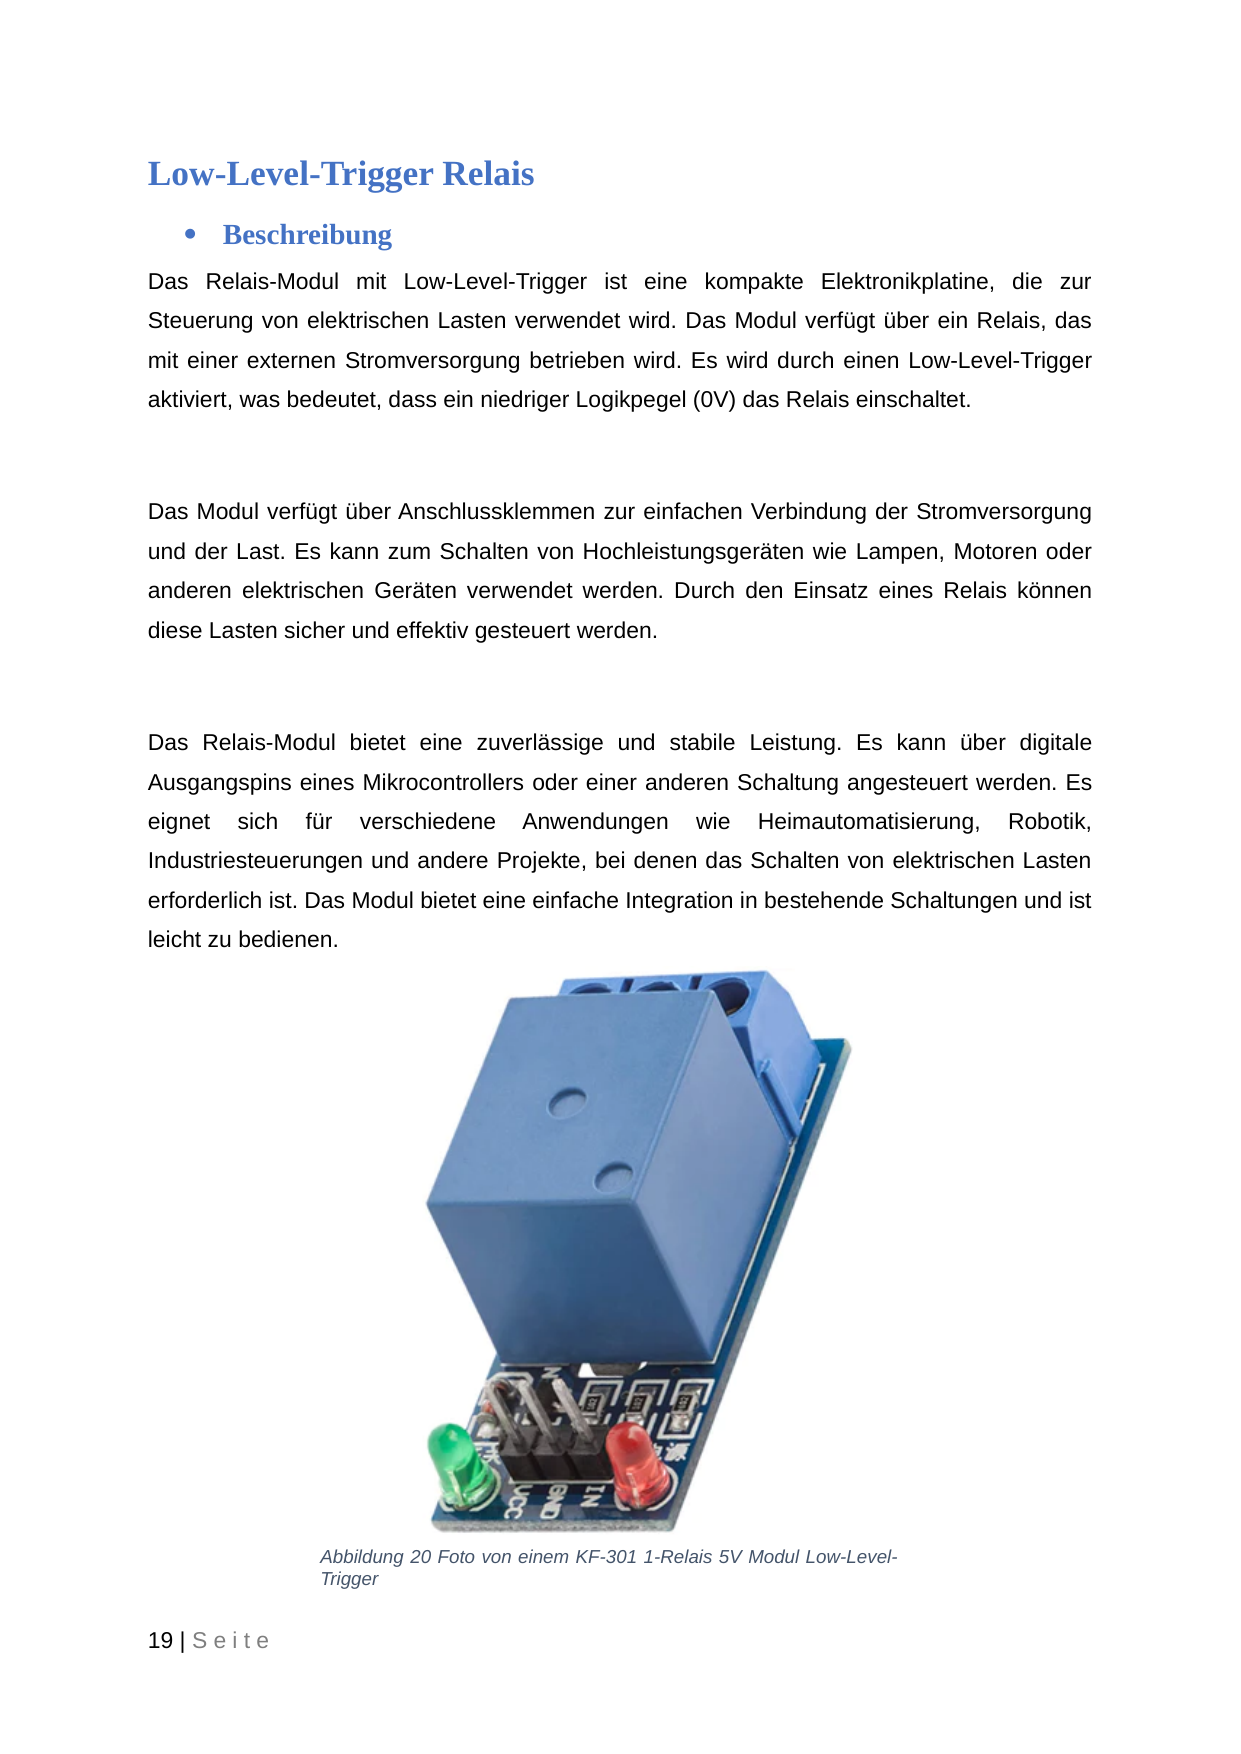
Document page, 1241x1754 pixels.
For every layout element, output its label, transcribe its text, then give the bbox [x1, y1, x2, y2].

text Das Relais-Modul mit Low-Level-Trigger ist eine kompakte Elektronikplatine, die zur Steuerung von elektrischen Lasten verwendet wird. Das Modul verfügt über ein Relais, das mit einer externen Stromversorgung betrieben wird. Es wird durch einen Low-Level-Trigger aktiviert, was bedeutet, dass ein niedriger Logikpegel (0V) das Relais einschaltet. [148, 268, 1093, 412]
text Beschreibung [185, 217, 1093, 251]
subtitle Low-Level-Trigger Relais [148, 152, 1093, 193]
text Das Modul verfügt über Anschlussklemmen zur einfachen Verbindung der Stromversorgung und der Last. Es kann zum Schalten von Hochleistungsgeräten wie Lampen, Motoren oder anderen elektrischen Geräten verwendet werden. Durch den Einsatz eines Relais können diese Lasten sicher und effektiv gesteuert werden. [148, 498, 1093, 643]
text Das Relais-Modul bietet eine zuverlässige und stabile Leistung. Es kann über digitale Ausgangspins eines Mikrocontrollers oder einer anderen Schaltung angesteuert werden. Es eignet sich für verschiedene Anwendungen wie Heimautomatisierung, Robotik, Industriesteuerungen und andere Projekte, bei denen das Schalten von elektrischen Lasten erforderlich ist. Das Modul bietet eine einfache Integration in bestehende Schaltungen und ist leicht zu bedienen. [148, 729, 1093, 953]
picture [331, 966, 911, 1546]
